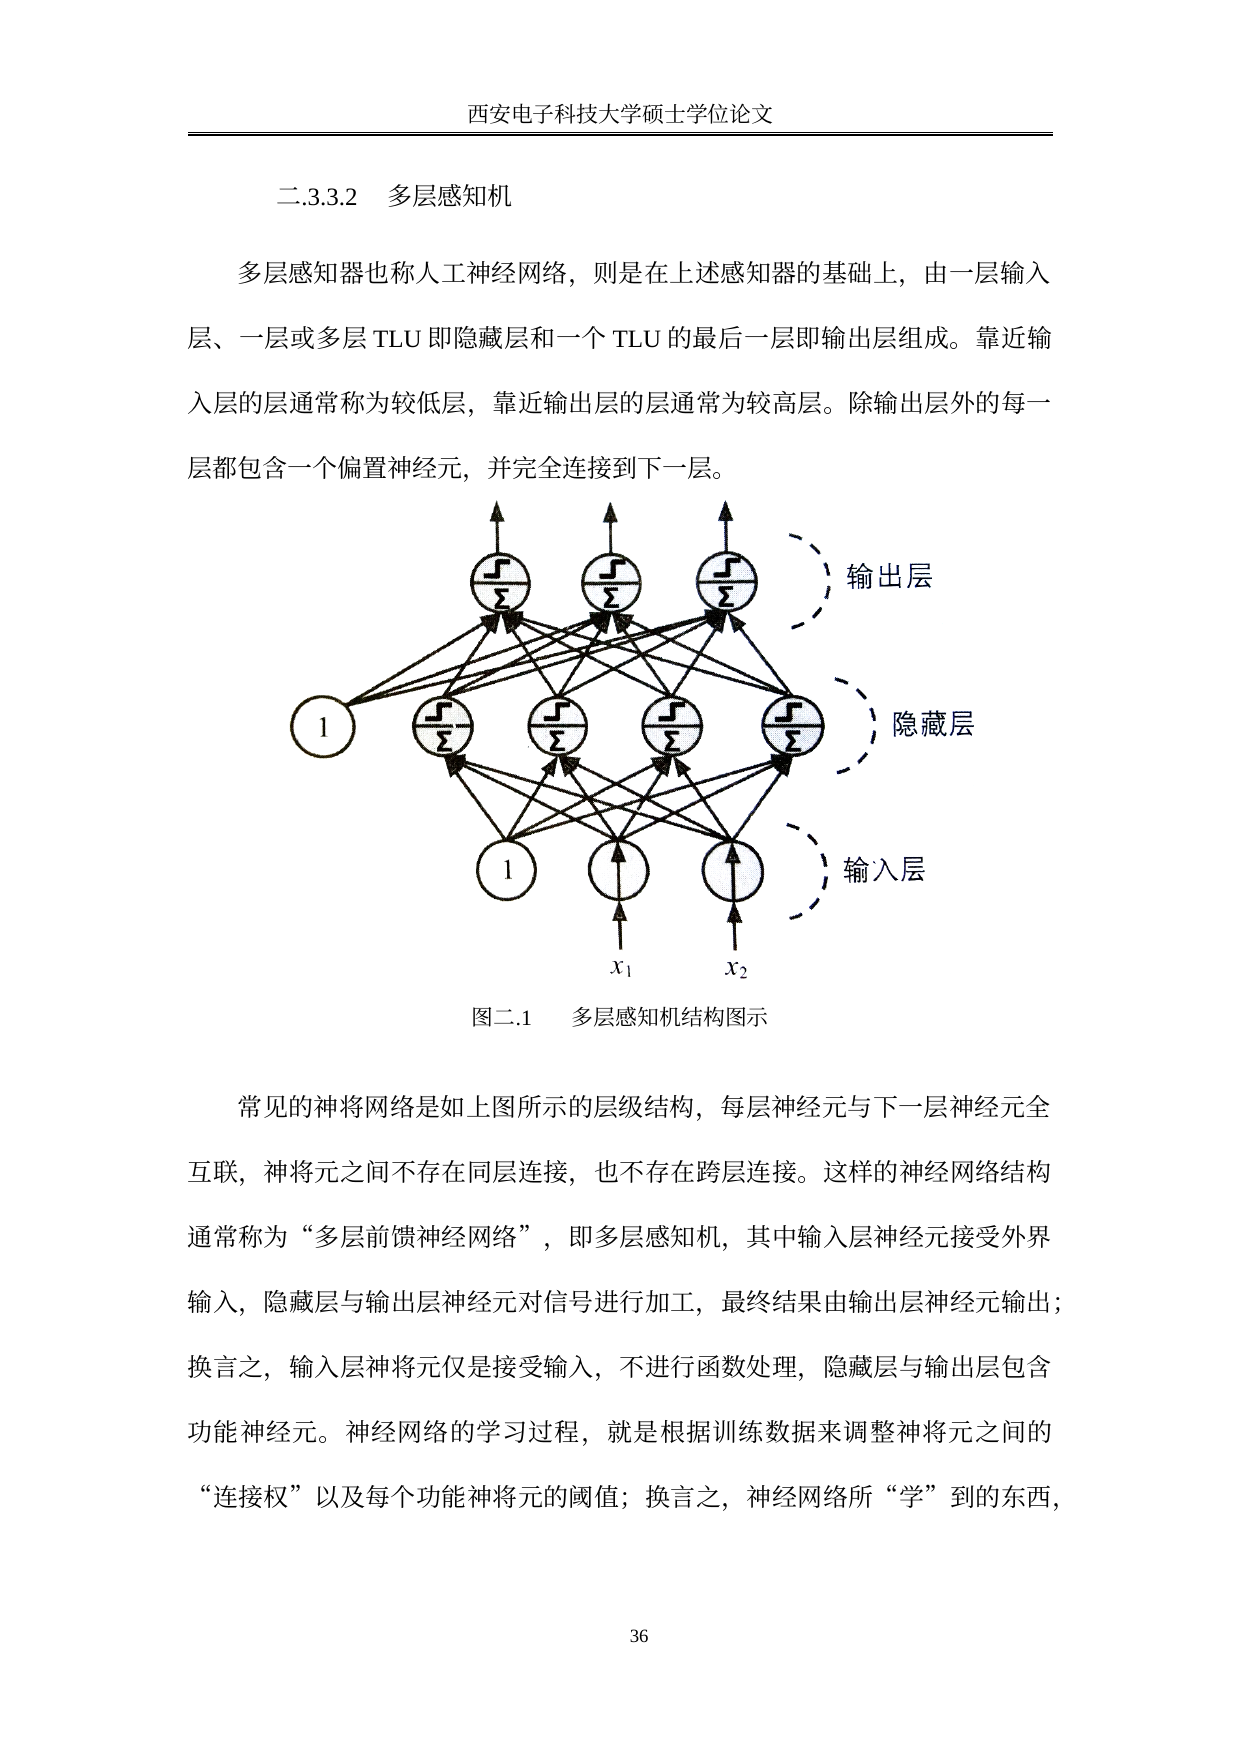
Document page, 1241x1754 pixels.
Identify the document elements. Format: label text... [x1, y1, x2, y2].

subtitle 多层感知机 [276, 162, 1053, 227]
picture [289, 499, 976, 982]
text 多层感知机结构图示 [187, 999, 1053, 1032]
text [187, 1073, 1053, 1528]
text 多层感知器也称人工神经网络，则是在上述感知器的基础上，由一层输入层、一层或多层TLU即隐藏层和一个TLU的最后一层即输出层组成。靠近输入层的层通常称为较低层，靠近输出层的层通常为较高层。除输出层外的每一层都包含一个偏置神经元，并完全连接到下一层。 [187, 239, 1053, 499]
